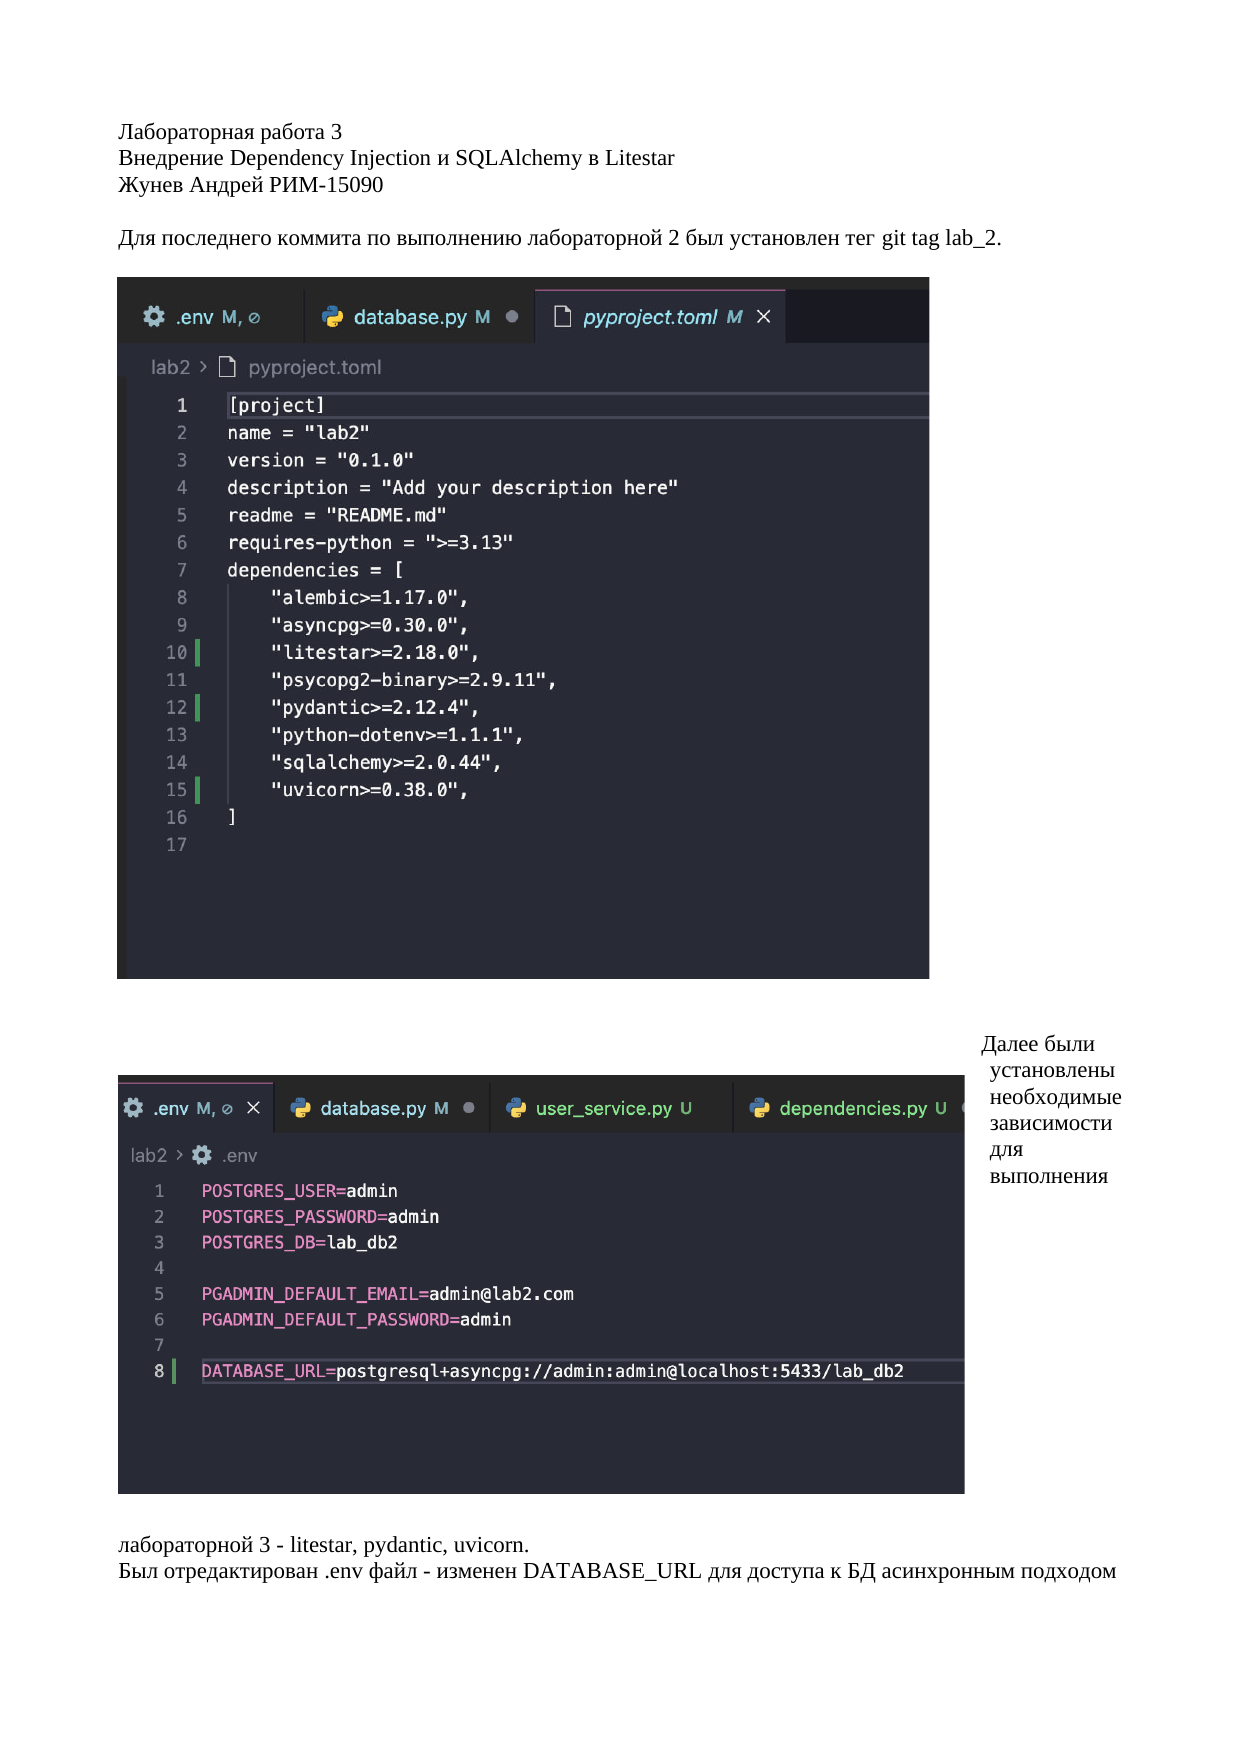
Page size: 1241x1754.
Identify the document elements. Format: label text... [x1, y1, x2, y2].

text Для последнего коммита по выполнению лабораторной 2 был установлен тег git tag lab_2. [118, 223, 1122, 250]
text Жунев Андрей РИМ-15090 [118, 171, 1122, 197]
text Лабораторная работа 3 [118, 118, 1122, 144]
text Был отредактирован .env файл - изменен DATABASE_URL для доступа к БД асинхронным подходом [118, 1557, 1122, 1583]
picture [117, 1075, 965, 1494]
text Внедрение Dependency Injection и SQLAlchemy в Litestar [118, 144, 1122, 171]
picture [117, 277, 930, 979]
